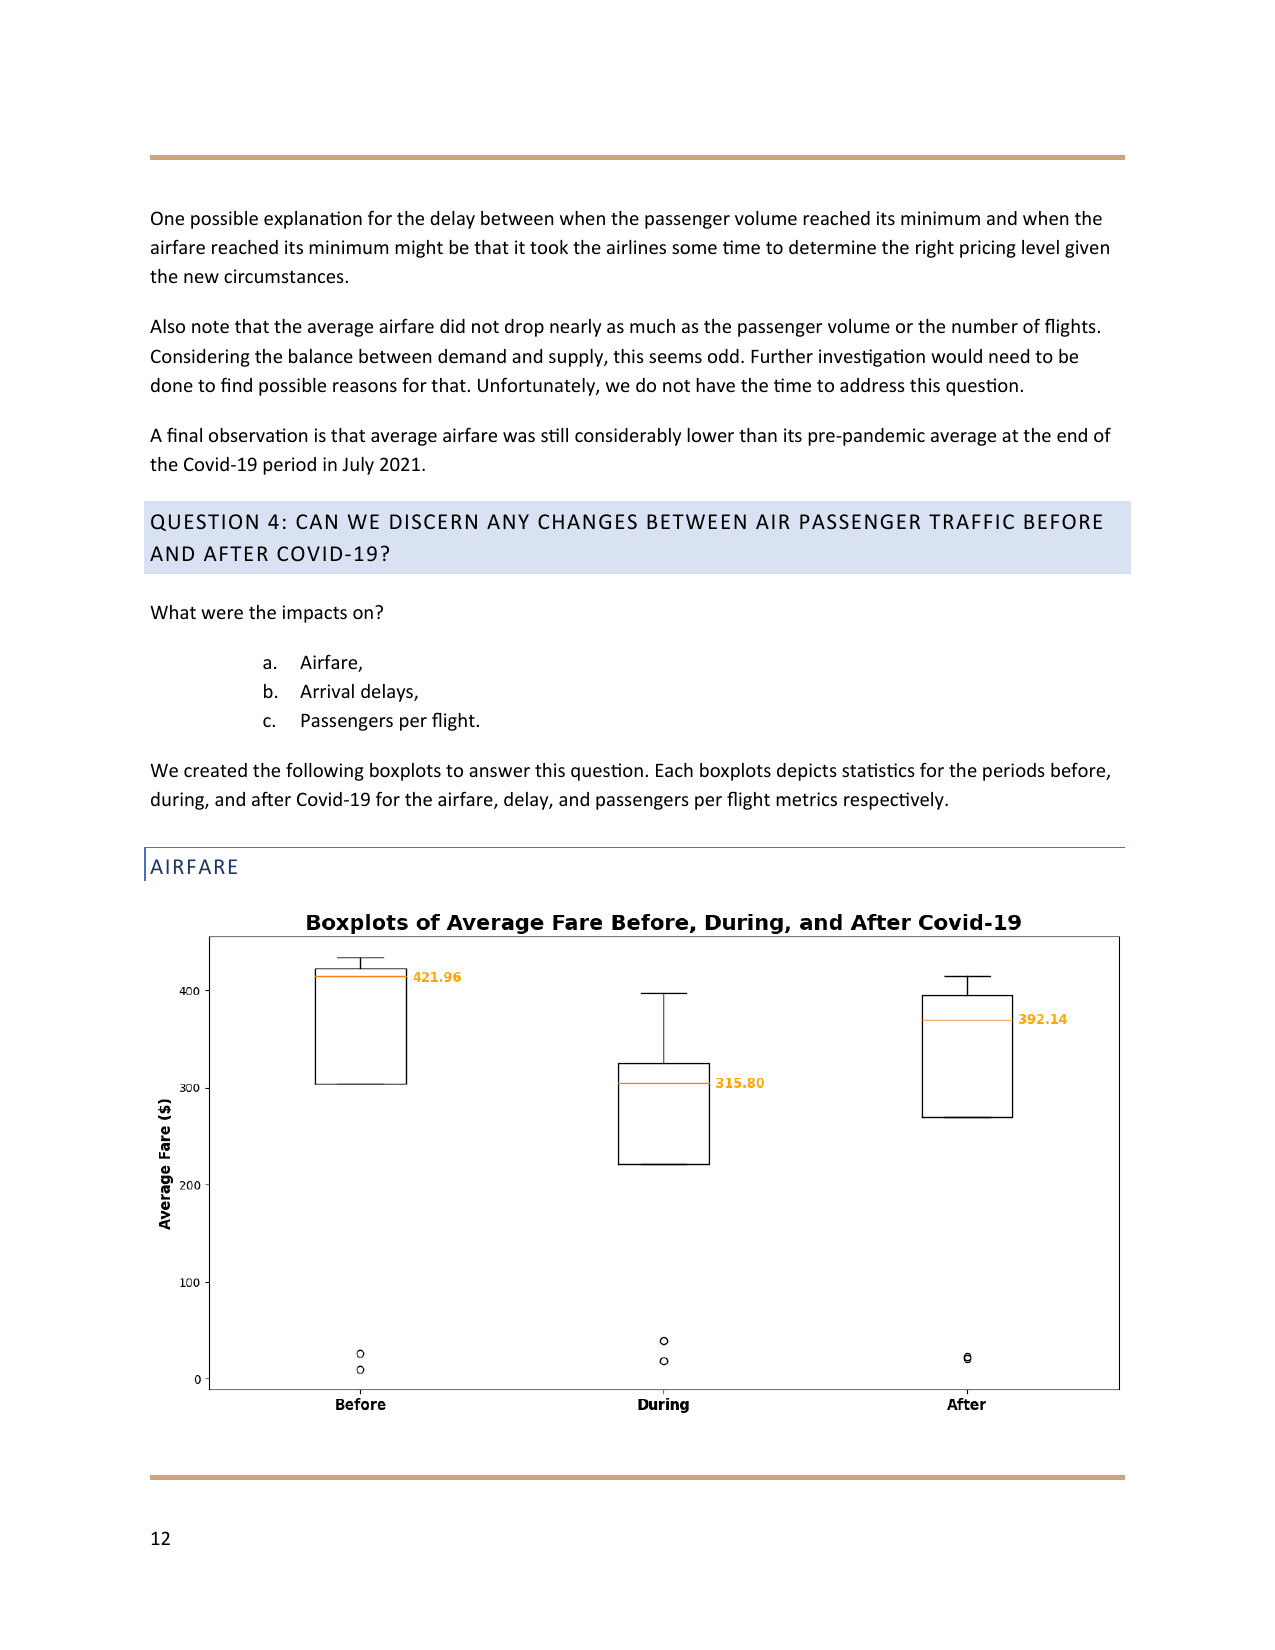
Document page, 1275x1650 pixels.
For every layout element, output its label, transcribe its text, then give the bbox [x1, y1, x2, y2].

list Arrival delays, [262, 678, 1125, 703]
subtitle Airfare [146, 848, 1125, 881]
text We created the following boxplots to answer this question. Each boxplots depicts statistics for the periods before, during, and after Covid-19 for the airfare, delay, and passengers per flight metrics respectively. [150, 757, 1125, 812]
picture [150, 155, 1125, 160]
list Passengers per flight. [262, 707, 1125, 733]
text What were the impacts on? [150, 599, 1125, 624]
picture [150, 1475, 1125, 1480]
text One possible explanation for the delay between when the passenger volume reached its minimum and when the airfare reached its minimum might be that it took the airlines some time to determine the right pricing level given the new circumstances. [150, 205, 1125, 289]
list Airfare, [262, 649, 1125, 674]
picture [150, 905, 1125, 1421]
text A final observation is that average airfare was still considerably lower than its pre-pandemic average at the end of the Covid-19 period in July 2021. [150, 422, 1125, 477]
subtitle Question 4: Can we discern any changes between air passenger traffic before and after Covid-19? [150, 508, 1125, 568]
text Also note that the average airfare did not drop nearly as much as the passenger volume or the number of flights. Considering the balance between demand and supply, this seems odd. Further investigation would need to be done to find possible reasons for that. Unfortunately, we do not have the time to address this question. [150, 314, 1125, 397]
